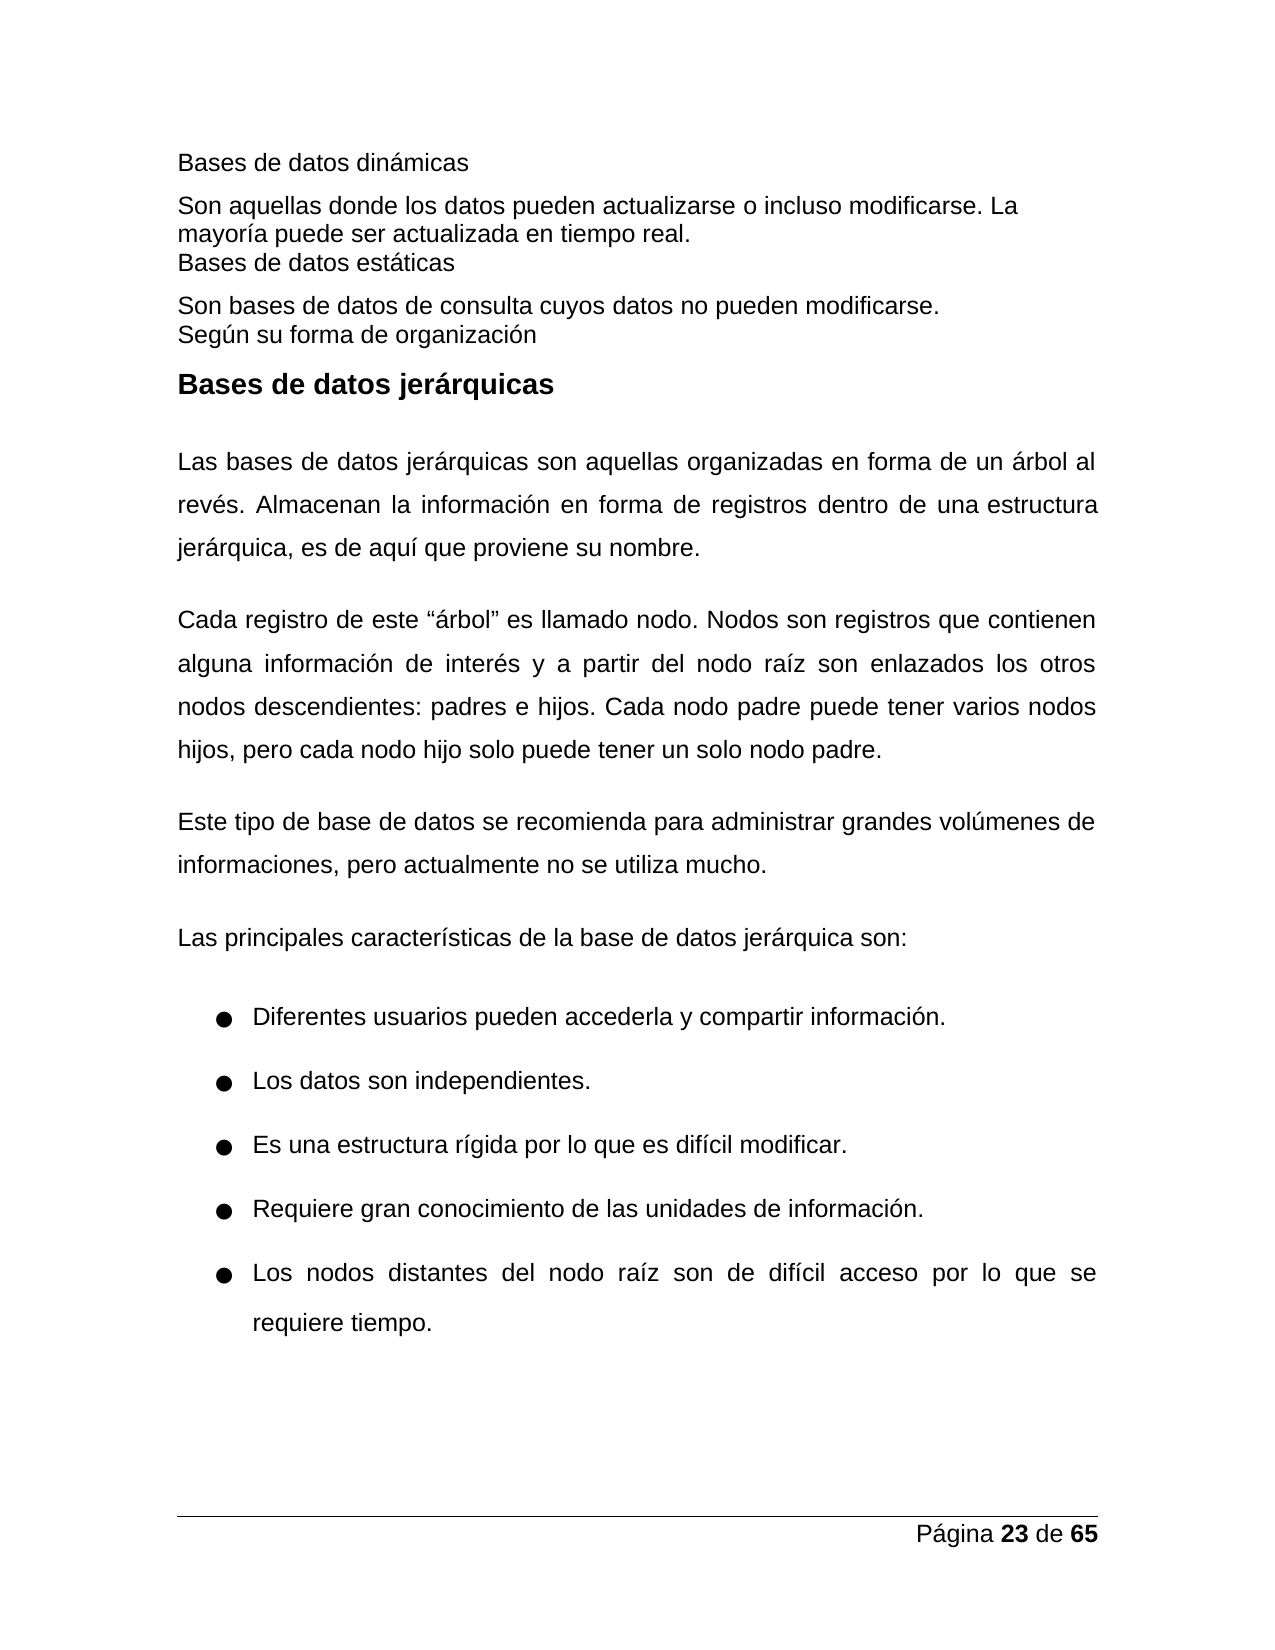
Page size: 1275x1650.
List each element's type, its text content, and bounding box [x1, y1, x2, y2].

text Bases de datos estáticas [177, 248, 1098, 277]
text Este tipo de base de datos se recomienda para administrar grandes volúmenes de informaciones, pero actualmente no se utiliza mucho. [177, 807, 1098, 879]
list Los nodos distantes del nodo raíz son de difícil acceso por lo que se requiere tiempo. [215, 1251, 1098, 1337]
text Bases de datos dinámicas [177, 148, 1098, 176]
text Cada registro de este “árbol” es llamado nodo. Nodos son registros que contienen alguna información de interés y a partir del nodo raíz son enlazados los otros nodos descendientes: padres e hijos. Cada nodo padre puede tener varios nodos hijos, pero cada nodo hijo solo puede tener un solo nodo padre. [177, 605, 1098, 763]
text Las principales características de la base de datos jerárquica son: [177, 922, 1098, 951]
list Requiere gran conocimiento de las unidades de información. [215, 1187, 1098, 1230]
text Según su forma de organización [177, 320, 1098, 349]
list Es una estructura rígida por lo que es difícil modificar. [215, 1123, 1098, 1166]
text Las bases de datos jerárquicas son aquellas organizadas en forma de un árbol al revés. Almacenan la información en forma de registros dentro de una estructura jerárquica, es de aquí que proviene su nombre. [177, 447, 1098, 562]
subtitle Bases de datos jerárquicas [177, 367, 1098, 401]
text Son aquellas donde los datos pueden actualizarse o incluso modificarse. La mayoría puede ser actualizada en tiempo real. [177, 191, 1098, 248]
text Son bases de datos de consulta cuyos datos no pueden modificarse. [177, 291, 1098, 320]
list Diferentes usuarios pueden accederla y compartir información. [215, 995, 1098, 1037]
list Los datos son independientes. [215, 1059, 1098, 1102]
